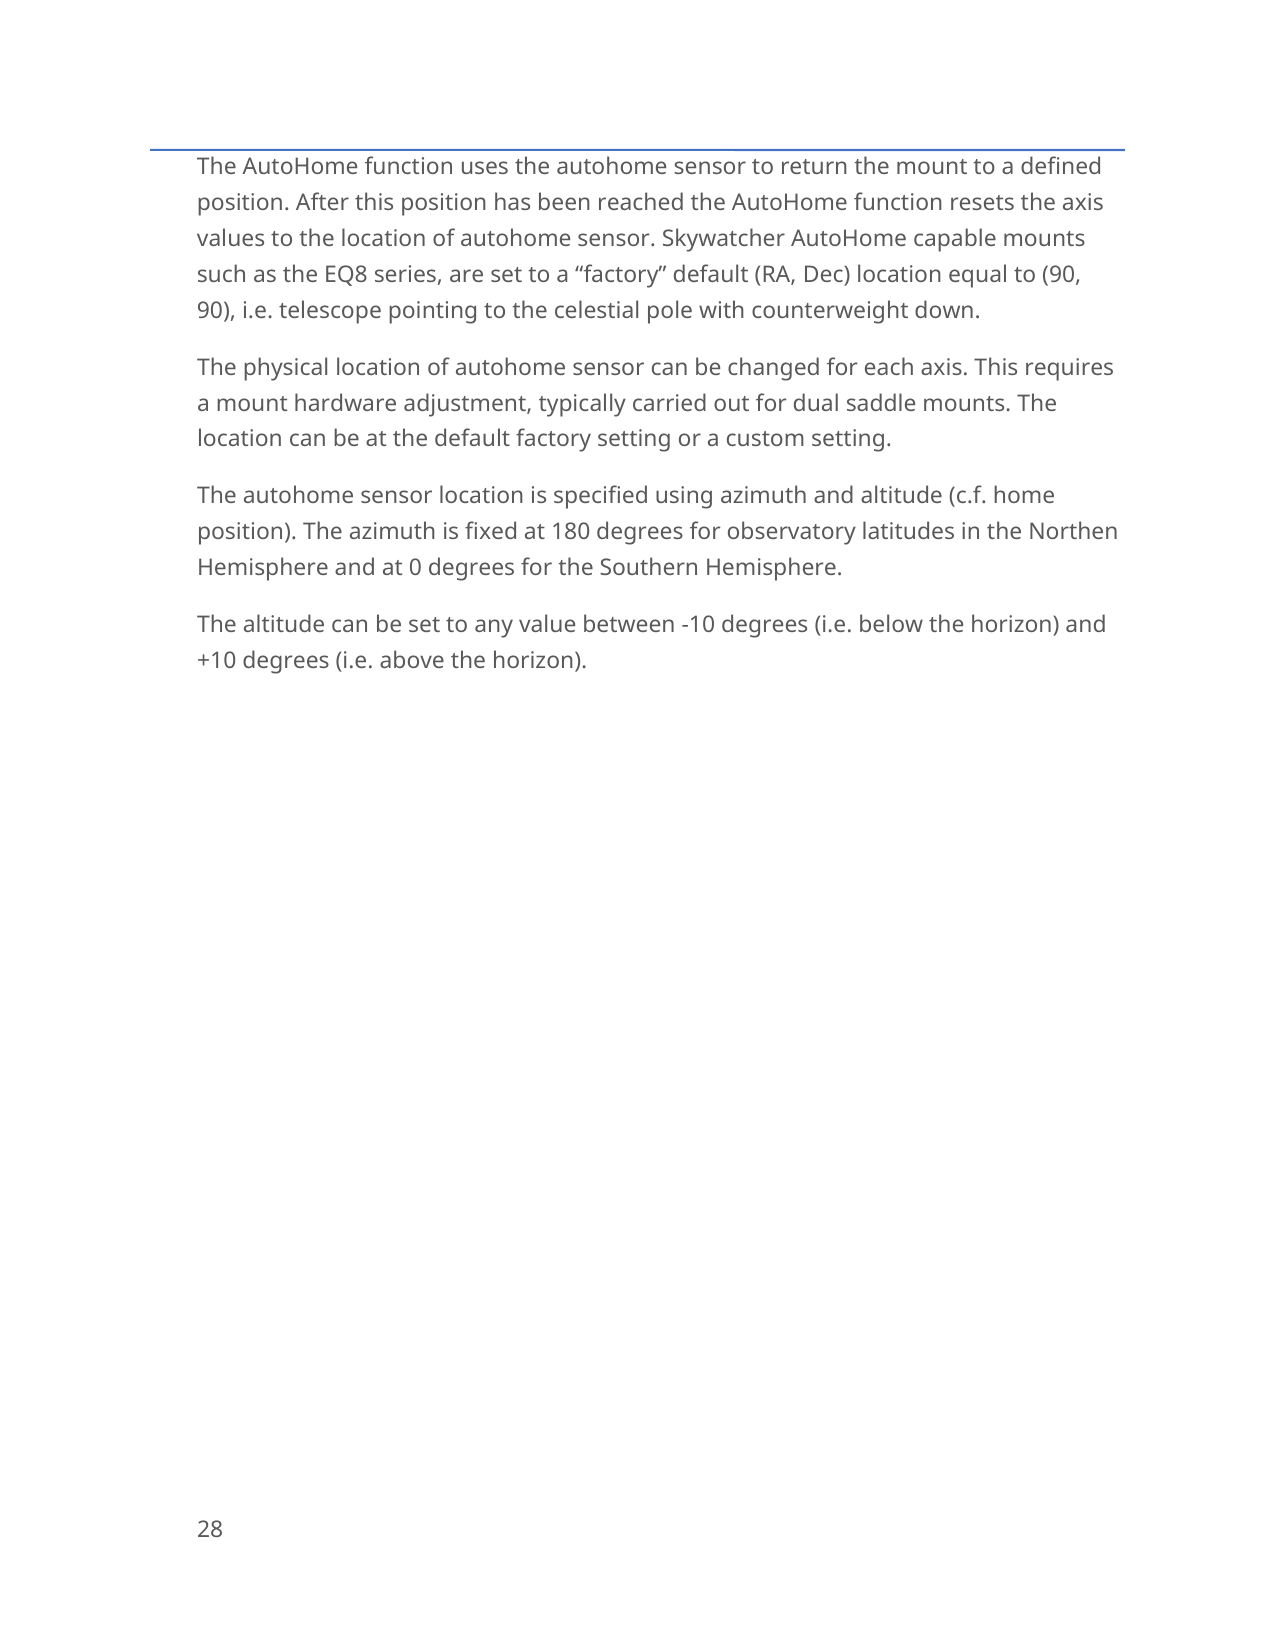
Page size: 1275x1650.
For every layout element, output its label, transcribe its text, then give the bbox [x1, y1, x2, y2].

text The AutoHome function uses the autohome sensor to return the mount to a defined position. After this position has been reached the AutoHome function resets the axis values to the location of autohome sensor. Skywatcher AutoHome capable mounts such as the EQ8 series, are set to a “factory” default (RA, Dec) location equal to (90, 90), i.e. telescope pointing to the celestial pole with counterweight down. [197, 150, 1125, 325]
text The altitude can be set to any value between -10 degrees (i.e. below the horizon) and +10 degrees (i.e. above the horizon). [197, 608, 1125, 675]
text The autohome sensor location is specified using azimuth and altitude (c.f. home position). The azimuth is fixed at 180 degrees for observatory latitudes in the Northen Hemisphere and at 0 degrees for the Southern Hemisphere. [197, 479, 1125, 582]
text The physical location of autohome sensor can be changed for each axis. This requires a mount hardware adjustment, typically carried out for dual saddle mounts. The location can be at the default factory setting or a custom setting. [197, 351, 1125, 454]
